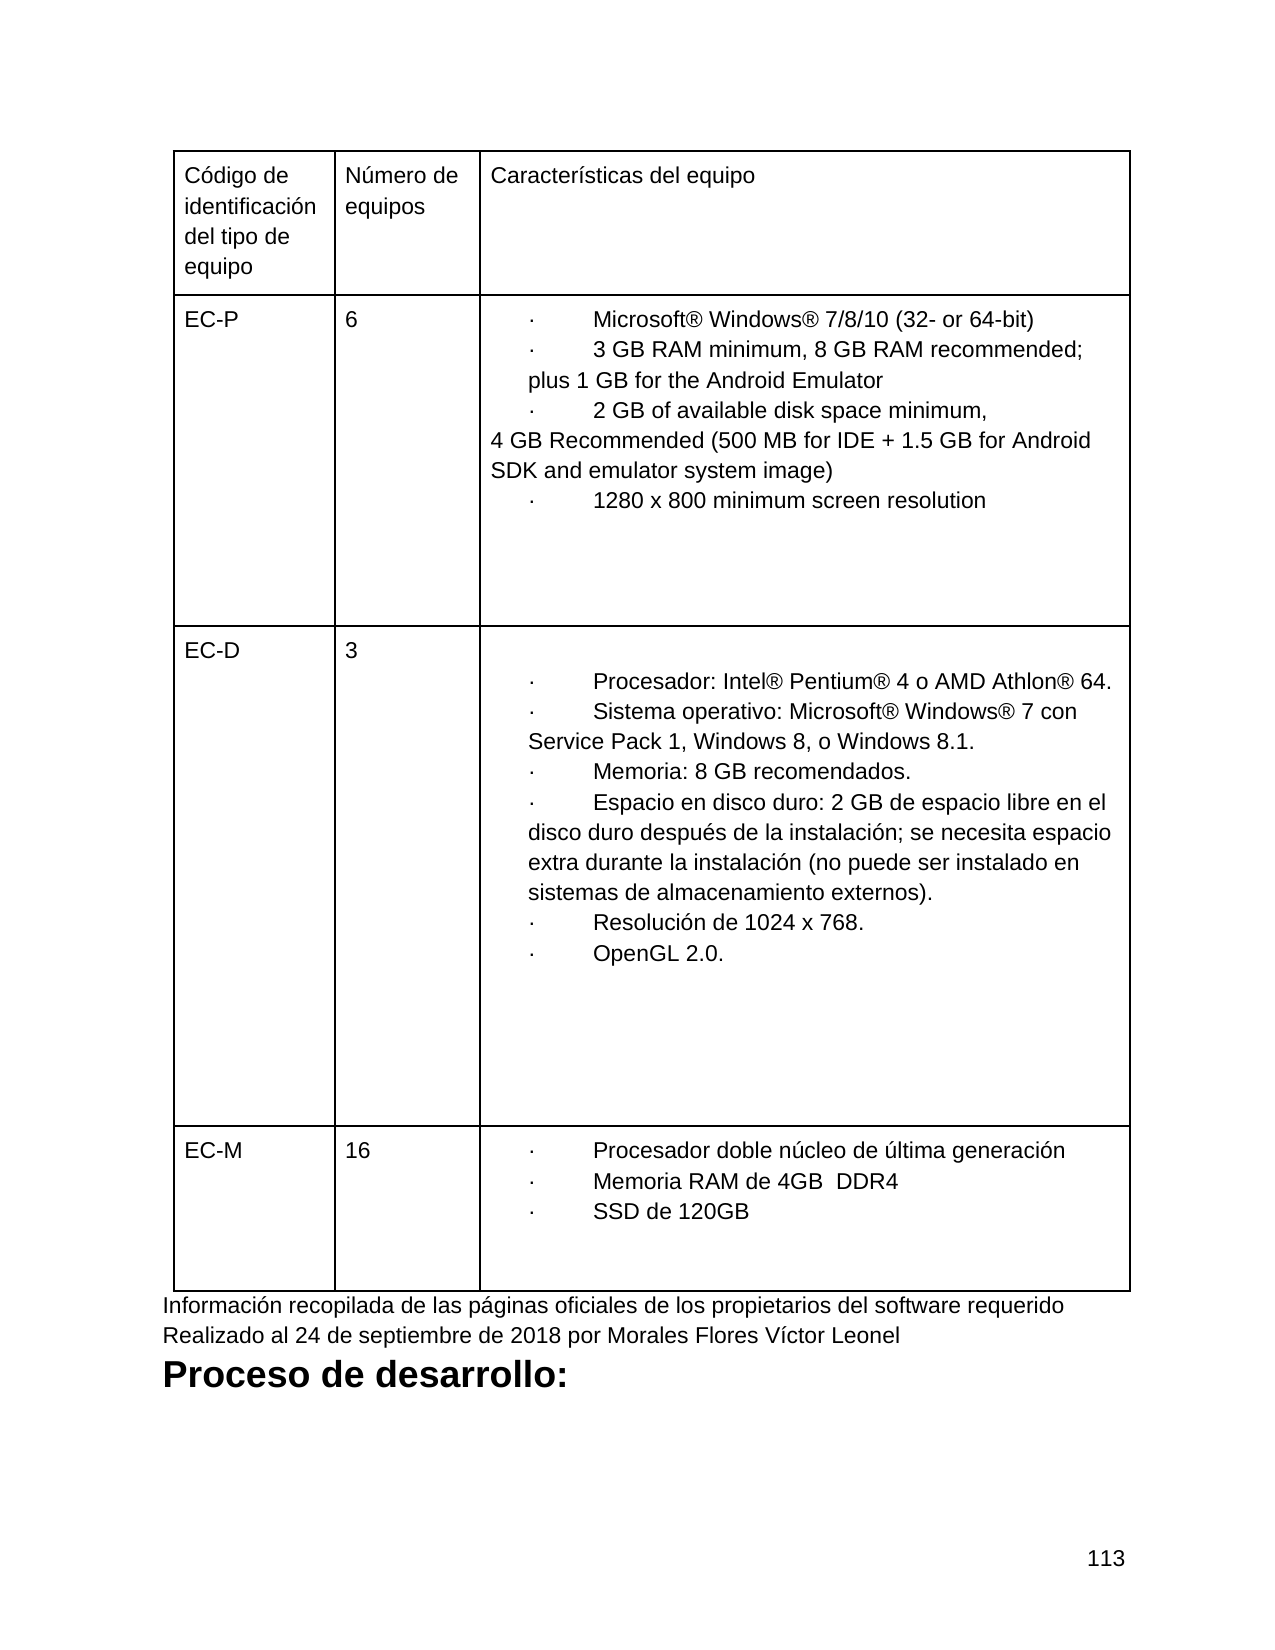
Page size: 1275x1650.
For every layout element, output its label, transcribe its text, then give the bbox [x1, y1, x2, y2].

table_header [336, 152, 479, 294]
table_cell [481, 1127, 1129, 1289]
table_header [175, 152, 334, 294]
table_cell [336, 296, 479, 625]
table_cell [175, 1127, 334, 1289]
text Proceso de desarrollo: [162, 1352, 1125, 1395]
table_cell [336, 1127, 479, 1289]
text Realizado al 24 de septiembre de 2018 por Morales Flores Víctor Leonel [162, 1322, 1125, 1348]
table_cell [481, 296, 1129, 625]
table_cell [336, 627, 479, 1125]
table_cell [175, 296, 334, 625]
text Información recopilada de las páginas oficiales de los propietarios del software requerido [162, 1292, 1125, 1318]
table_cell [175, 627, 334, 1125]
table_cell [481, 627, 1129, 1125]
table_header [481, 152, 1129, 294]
